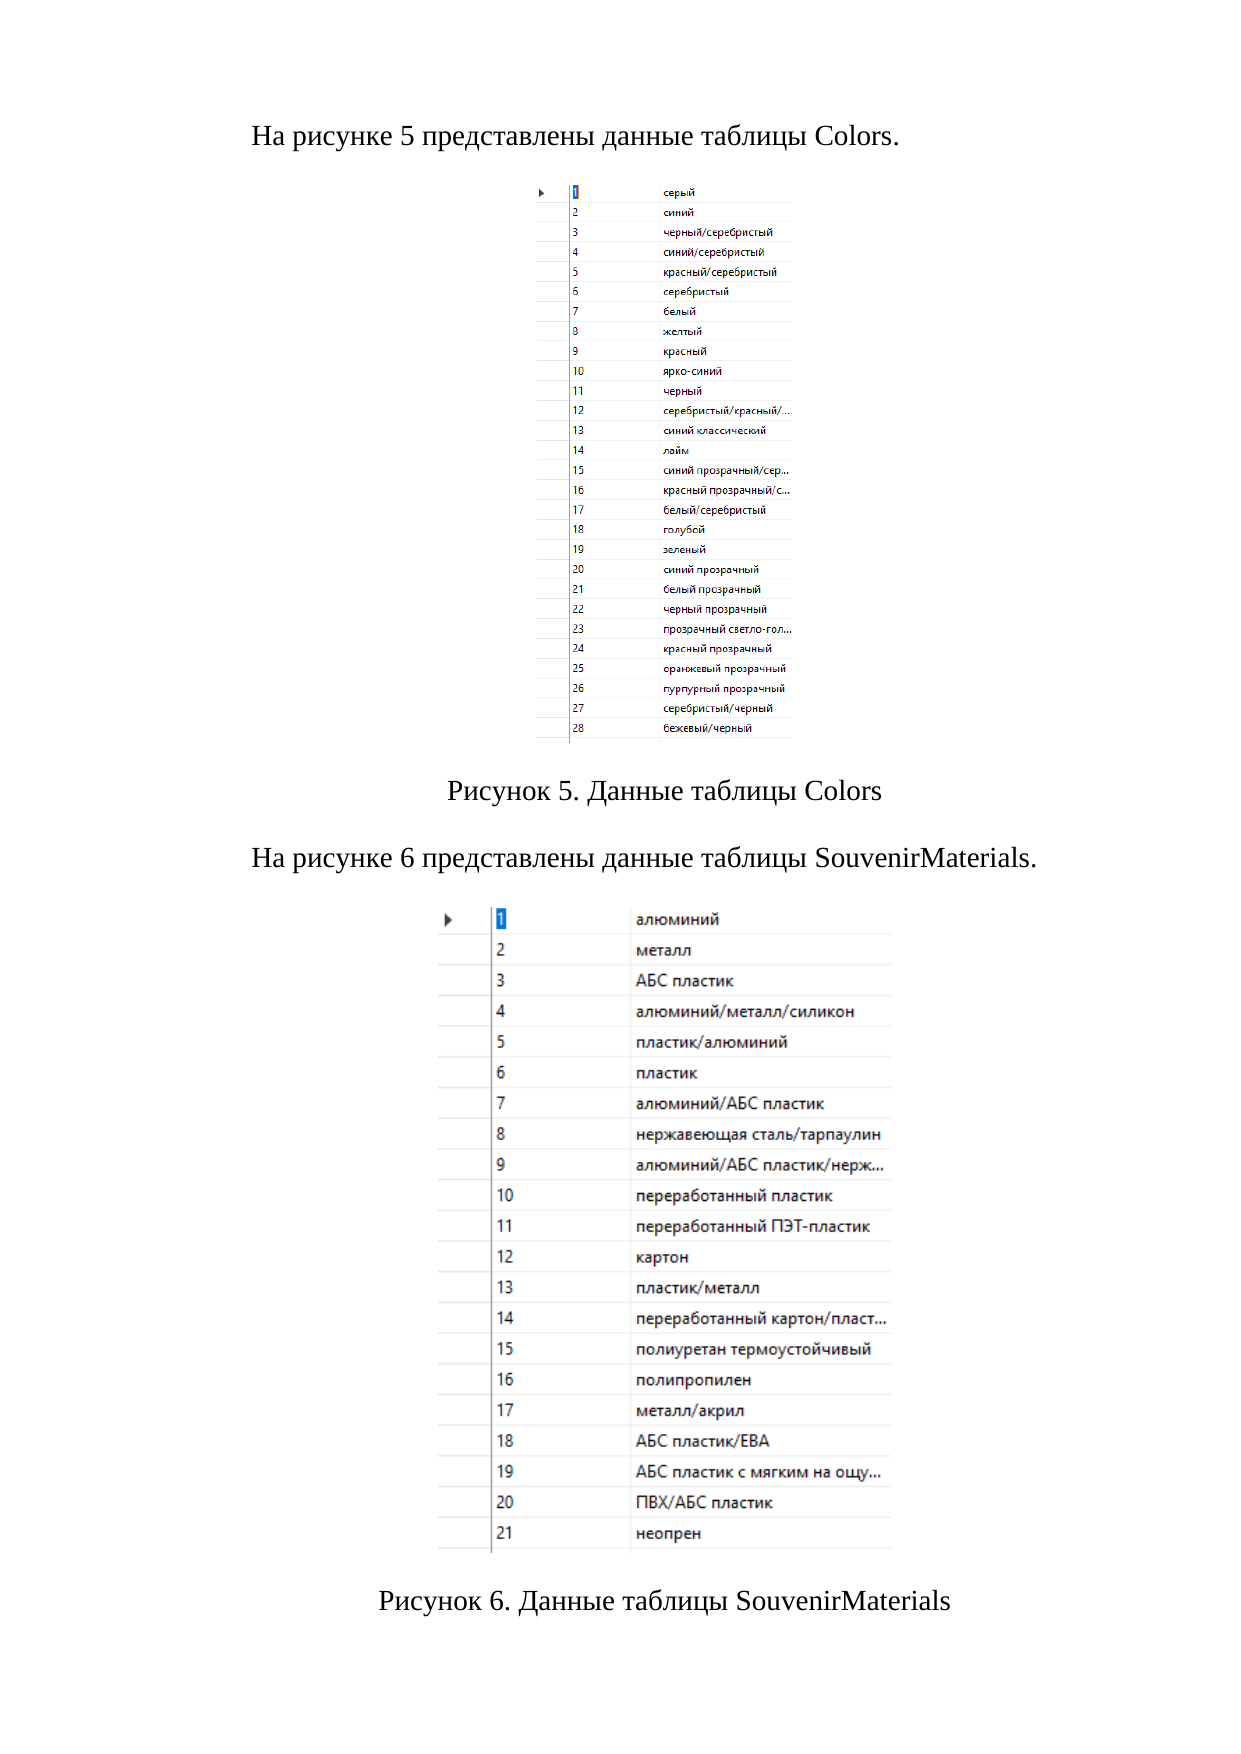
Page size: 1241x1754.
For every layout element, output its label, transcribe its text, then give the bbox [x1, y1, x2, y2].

picture [537, 185, 792, 743]
text Рисунок 6. Данные таблицы SouvenirMaterials [177, 1583, 1152, 1617]
text Рисунок 5. Данные таблицы Colors [177, 773, 1152, 807]
text На рисунке 5 представлены данные таблицы Colors. [177, 118, 1152, 152]
picture [438, 907, 891, 1553]
text На рисунке 6 представлены данные таблицы SouvenirMaterials. [177, 841, 1152, 874]
